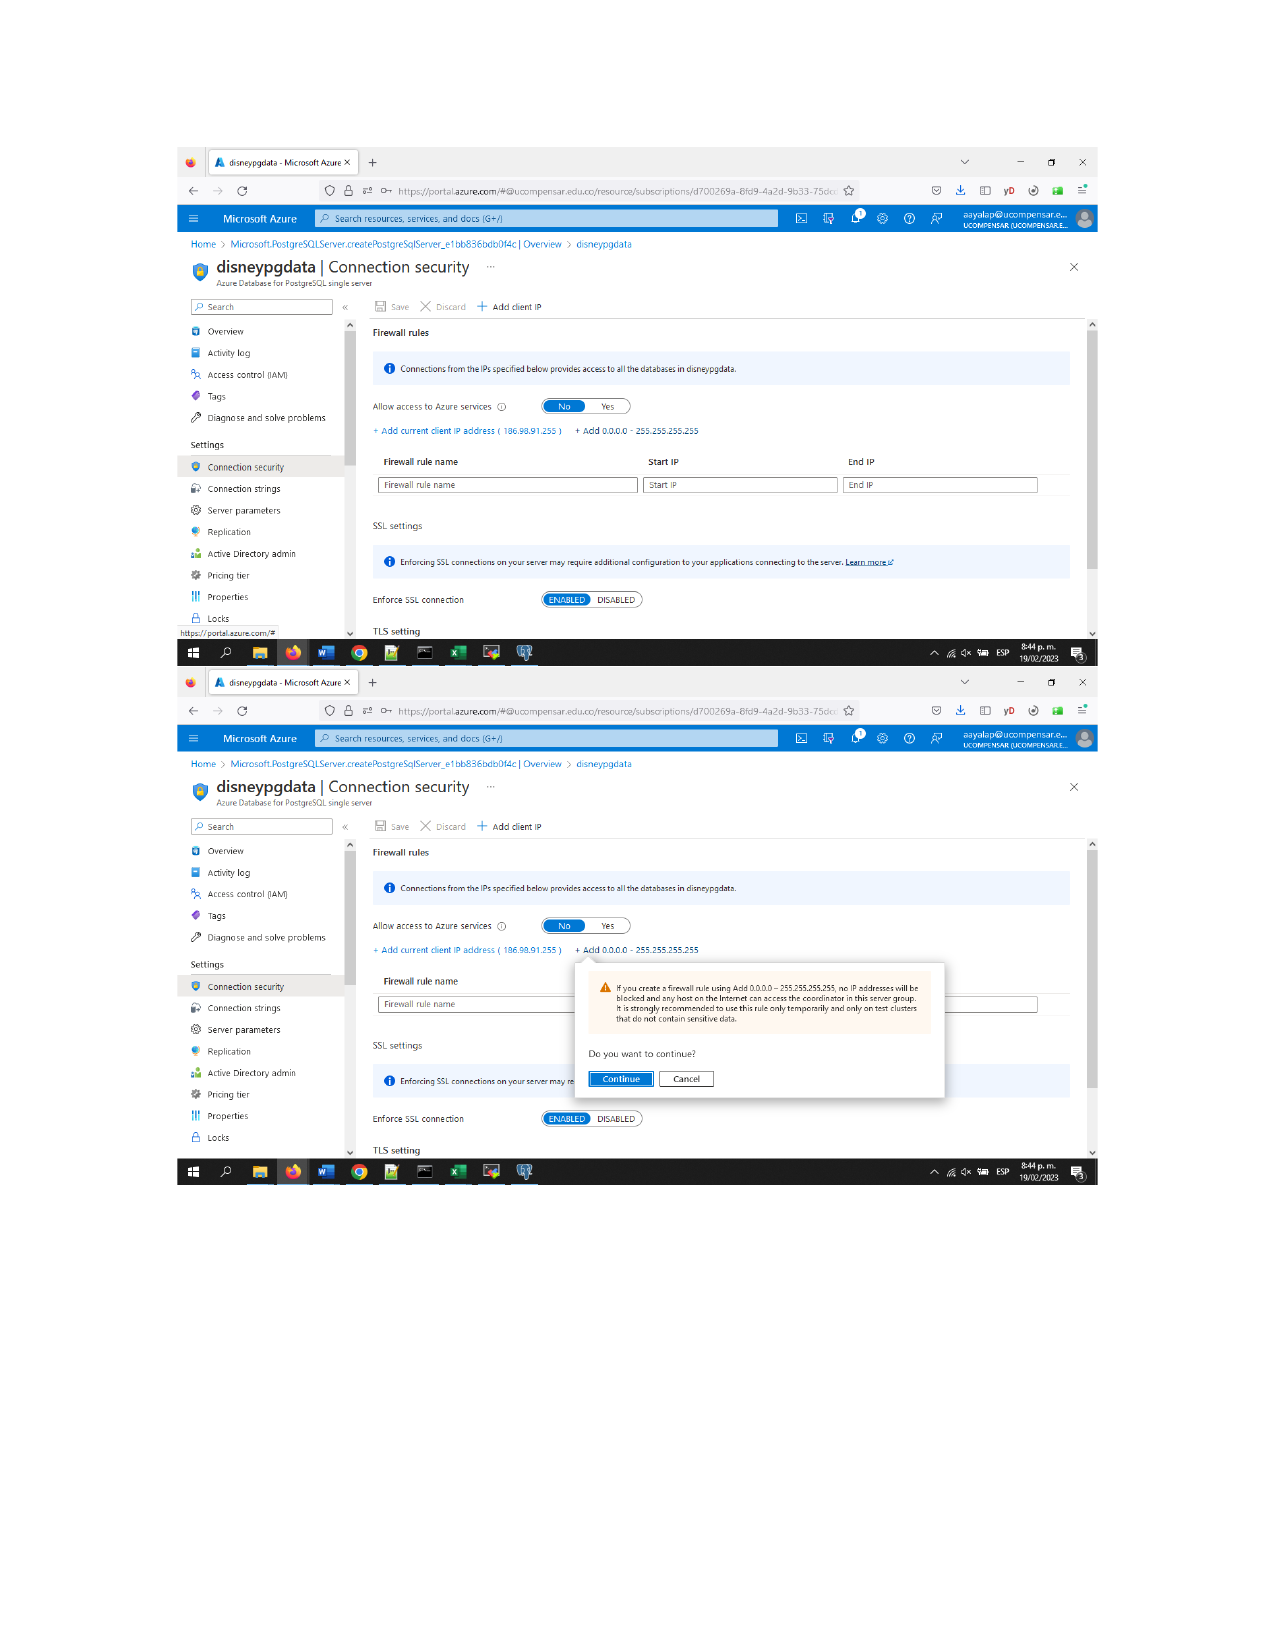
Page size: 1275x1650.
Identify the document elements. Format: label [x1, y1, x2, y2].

picture [177, 147, 1098, 666]
picture [177, 667, 1098, 1185]
